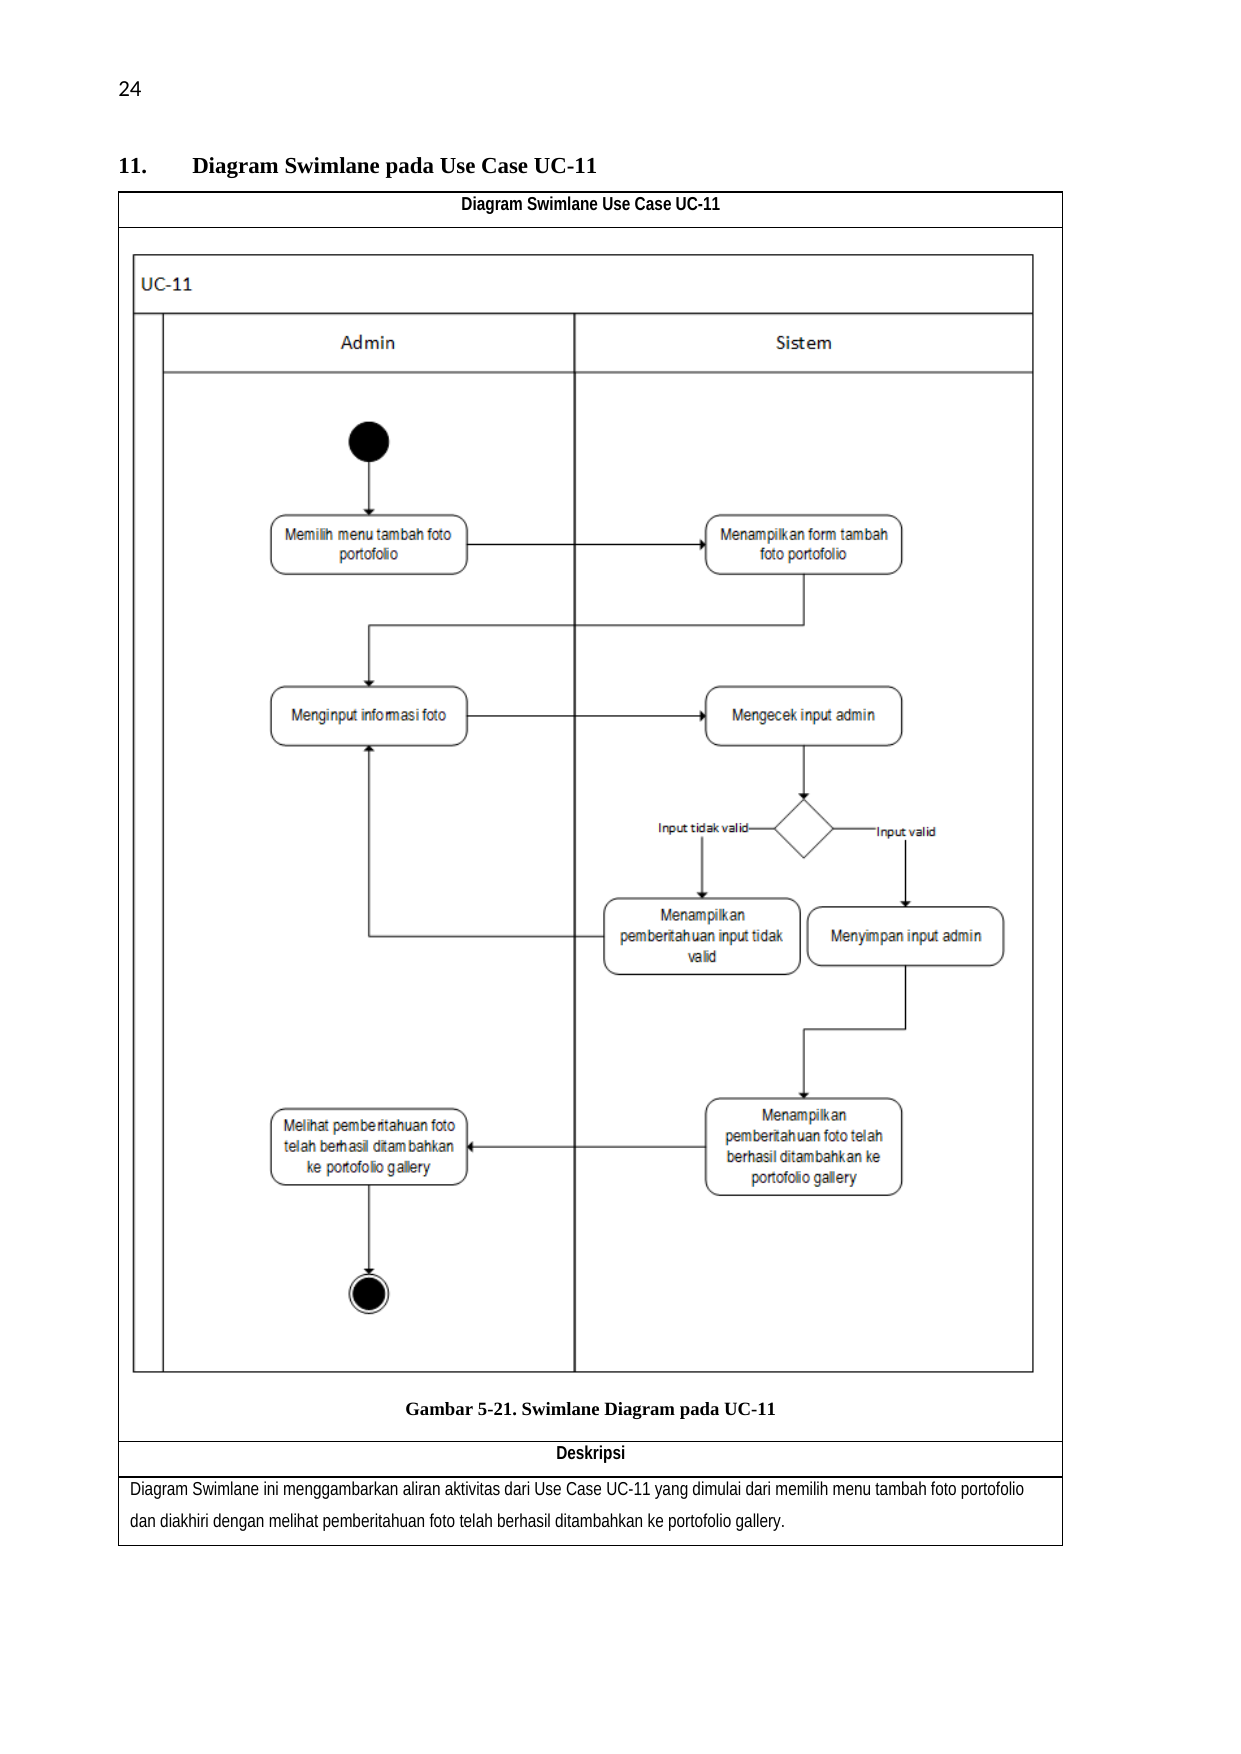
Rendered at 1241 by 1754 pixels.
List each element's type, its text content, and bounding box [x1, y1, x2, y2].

picture [129, 253, 1035, 1374]
table_cell Deskripsi [119, 1442, 1062, 1476]
table_header Diagram Swimlane Use Case UC-11 [119, 193, 1062, 227]
subtitle Diagram Swimlane pada Use Case UC-11 [118, 152, 1063, 178]
table_cell Diagram Swimlane ini menggambarkan aliran aktivitas dari Use Case UC-11 yang dimulai dari memilih menu tambah foto portofolio dan diakhiri dengan melihat pemberitahuan foto telah berhasil ditambahkan ke portofolio gallery. [119, 1478, 1062, 1544]
